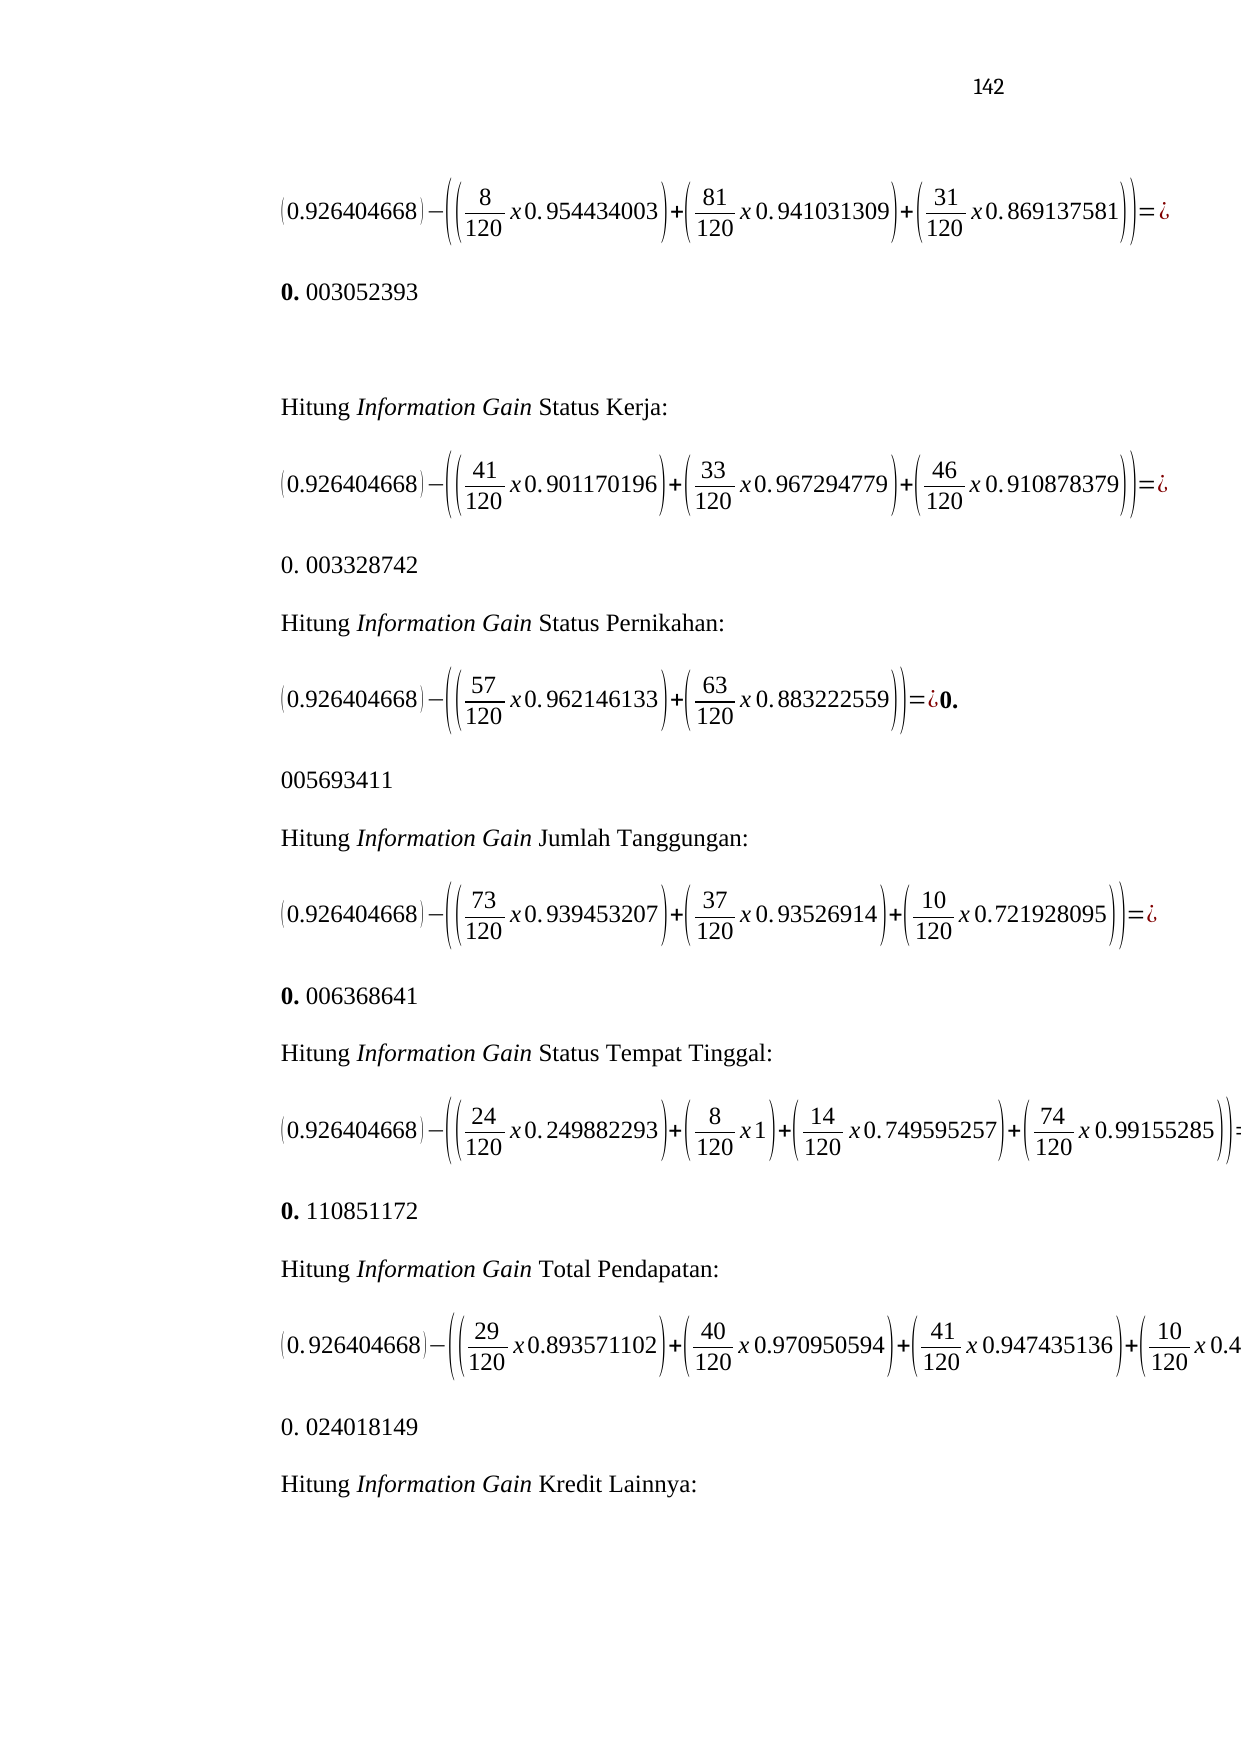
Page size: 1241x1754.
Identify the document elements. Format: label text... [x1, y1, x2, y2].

text Hitung Information Gain Jumlah Tanggungan: [281, 823, 1004, 852]
text 0. 110851172 [281, 1096, 1004, 1225]
text 0. 006368641 [281, 881, 1004, 1010]
text 0. 024018149 [281, 1311, 1004, 1440]
text 0. 003328742 [281, 450, 1004, 579]
text 0. 005693411 [281, 665, 1004, 794]
text Hitung Information Gain Total Pendapatan: [281, 1254, 1004, 1282]
text Hitung Information Gain Kredit Lainnya: [281, 1469, 1004, 1498]
text Hitung Information Gain Status Kerja: [281, 392, 1004, 421]
text Hitung Information Gain Status Tempat Tinggal: [281, 1038, 1004, 1067]
text 0. 003052393 [281, 177, 1004, 306]
text Hitung Information Gain Status Pernikahan: [281, 608, 1004, 637]
